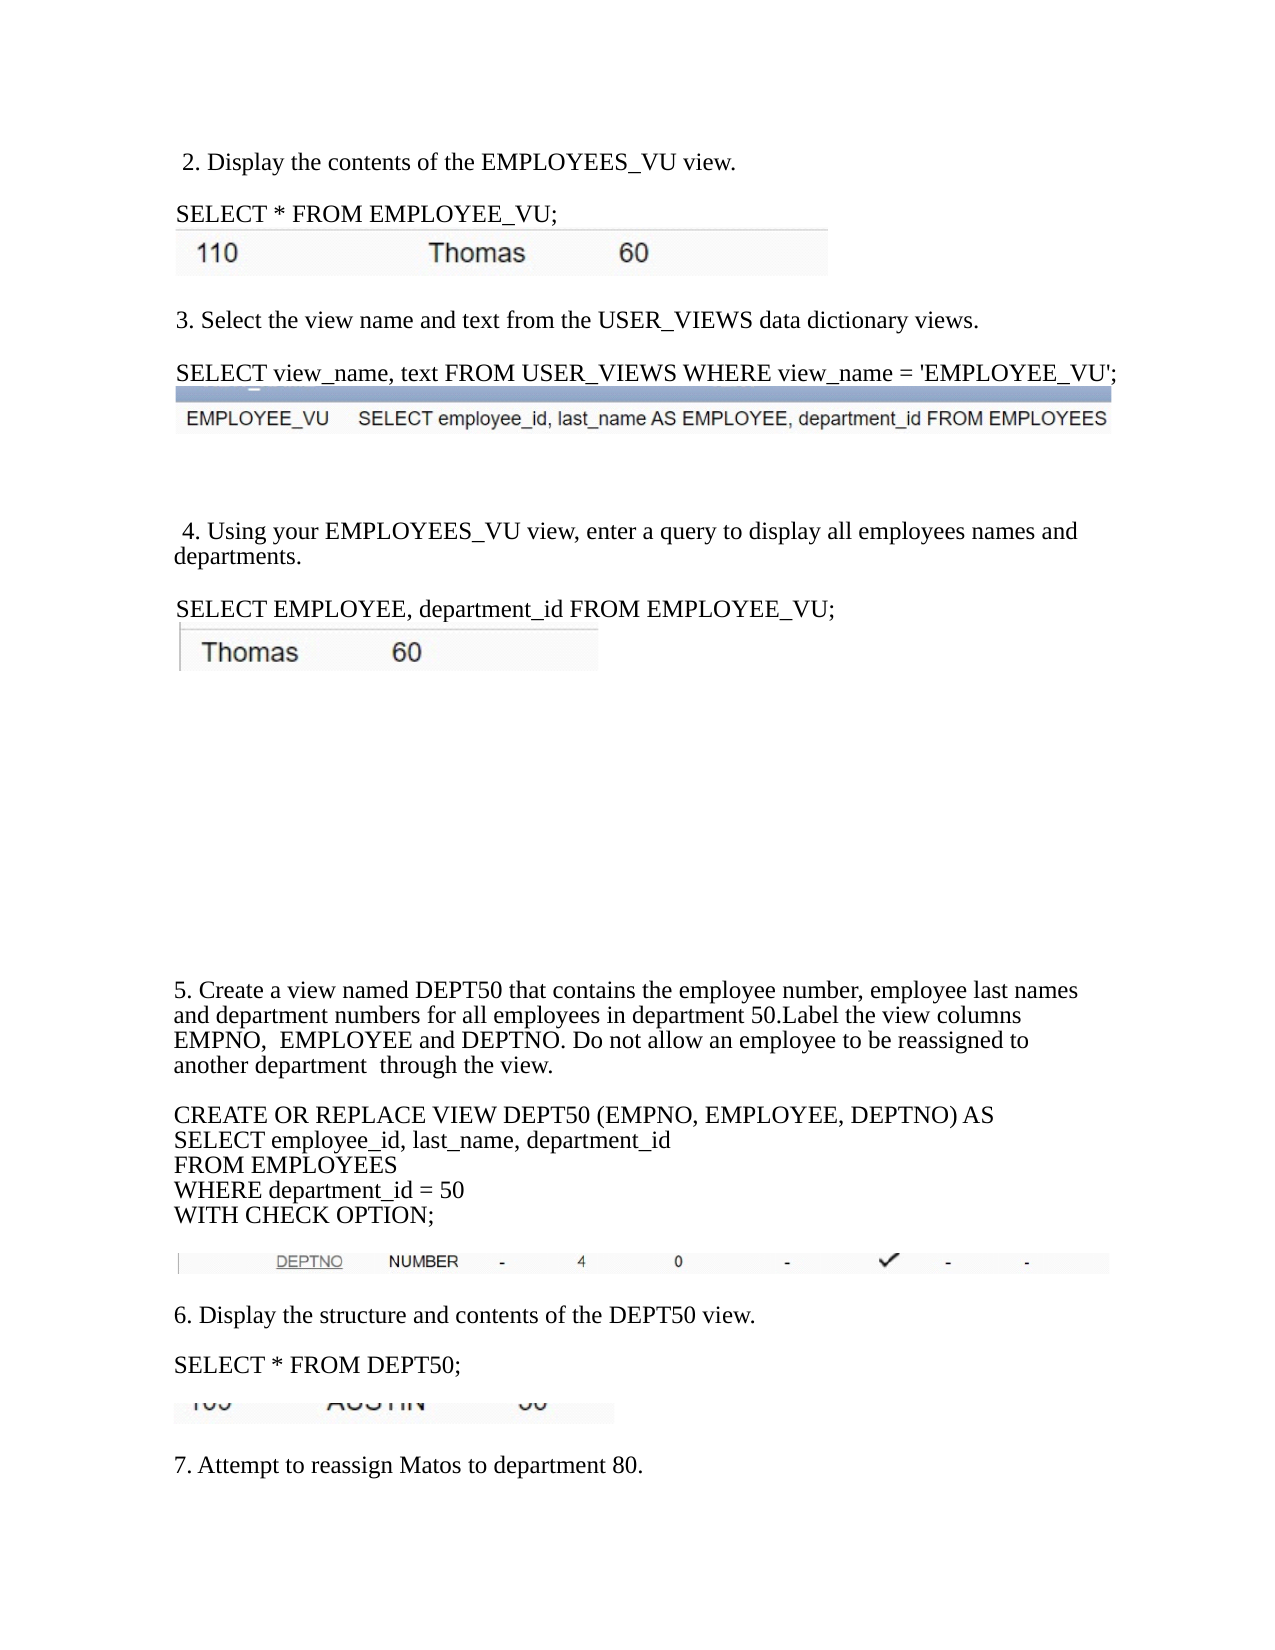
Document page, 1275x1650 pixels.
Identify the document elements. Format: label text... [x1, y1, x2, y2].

text WITH CHECK OPTION; [173, 1203, 1106, 1228]
text SELECT * FROM DEPT50; [173, 1353, 1106, 1378]
text WHERE department_id = 50 [173, 1178, 1106, 1203]
text SELECT employee_id, last_name, department_id [173, 1128, 1106, 1153]
text 6. Display the structure and contents of the DEPT50 view. [173, 1303, 1106, 1328]
text SELECT view_name, text FROM USER_VIEWS WHERE view_name = 'EMPLOYEE_VU'; [173, 361, 1123, 386]
text SELECT EMPLOYEE, department_id FROM EMPLOYEE_VU; [173, 597, 1123, 622]
text 4. Using your EMPLOYEES_VU view, enter a query to display all employees names and departments. [173, 520, 1123, 570]
text 2. Display the contents of the EMPLOYEES_VU view. [173, 150, 1123, 175]
text FROM EMPLOYEES [173, 1153, 1106, 1178]
text CREATE OR REPLACE VIEW DEPT50 (EMPNO, EMPLOYEE, DEPTNO) AS [173, 1103, 1106, 1128]
text SELECT * FROM EMPLOYEE_VU; [173, 203, 1123, 228]
text 5. Create a view named DEPT50 that contains the employee number, employee last names and department numbers for all employees in department 50.Label the view columns EMPNO, EMPLOYEE and DEPTNO. Do not allow an employee to be reassigned to another department through the view. [173, 978, 1106, 1078]
text 7. Attempt to reassign Matos to department 80. [173, 1453, 1106, 1478]
text 3. Select the view name and text from the USER_VIEWS data dictionary views. [173, 308, 1123, 333]
